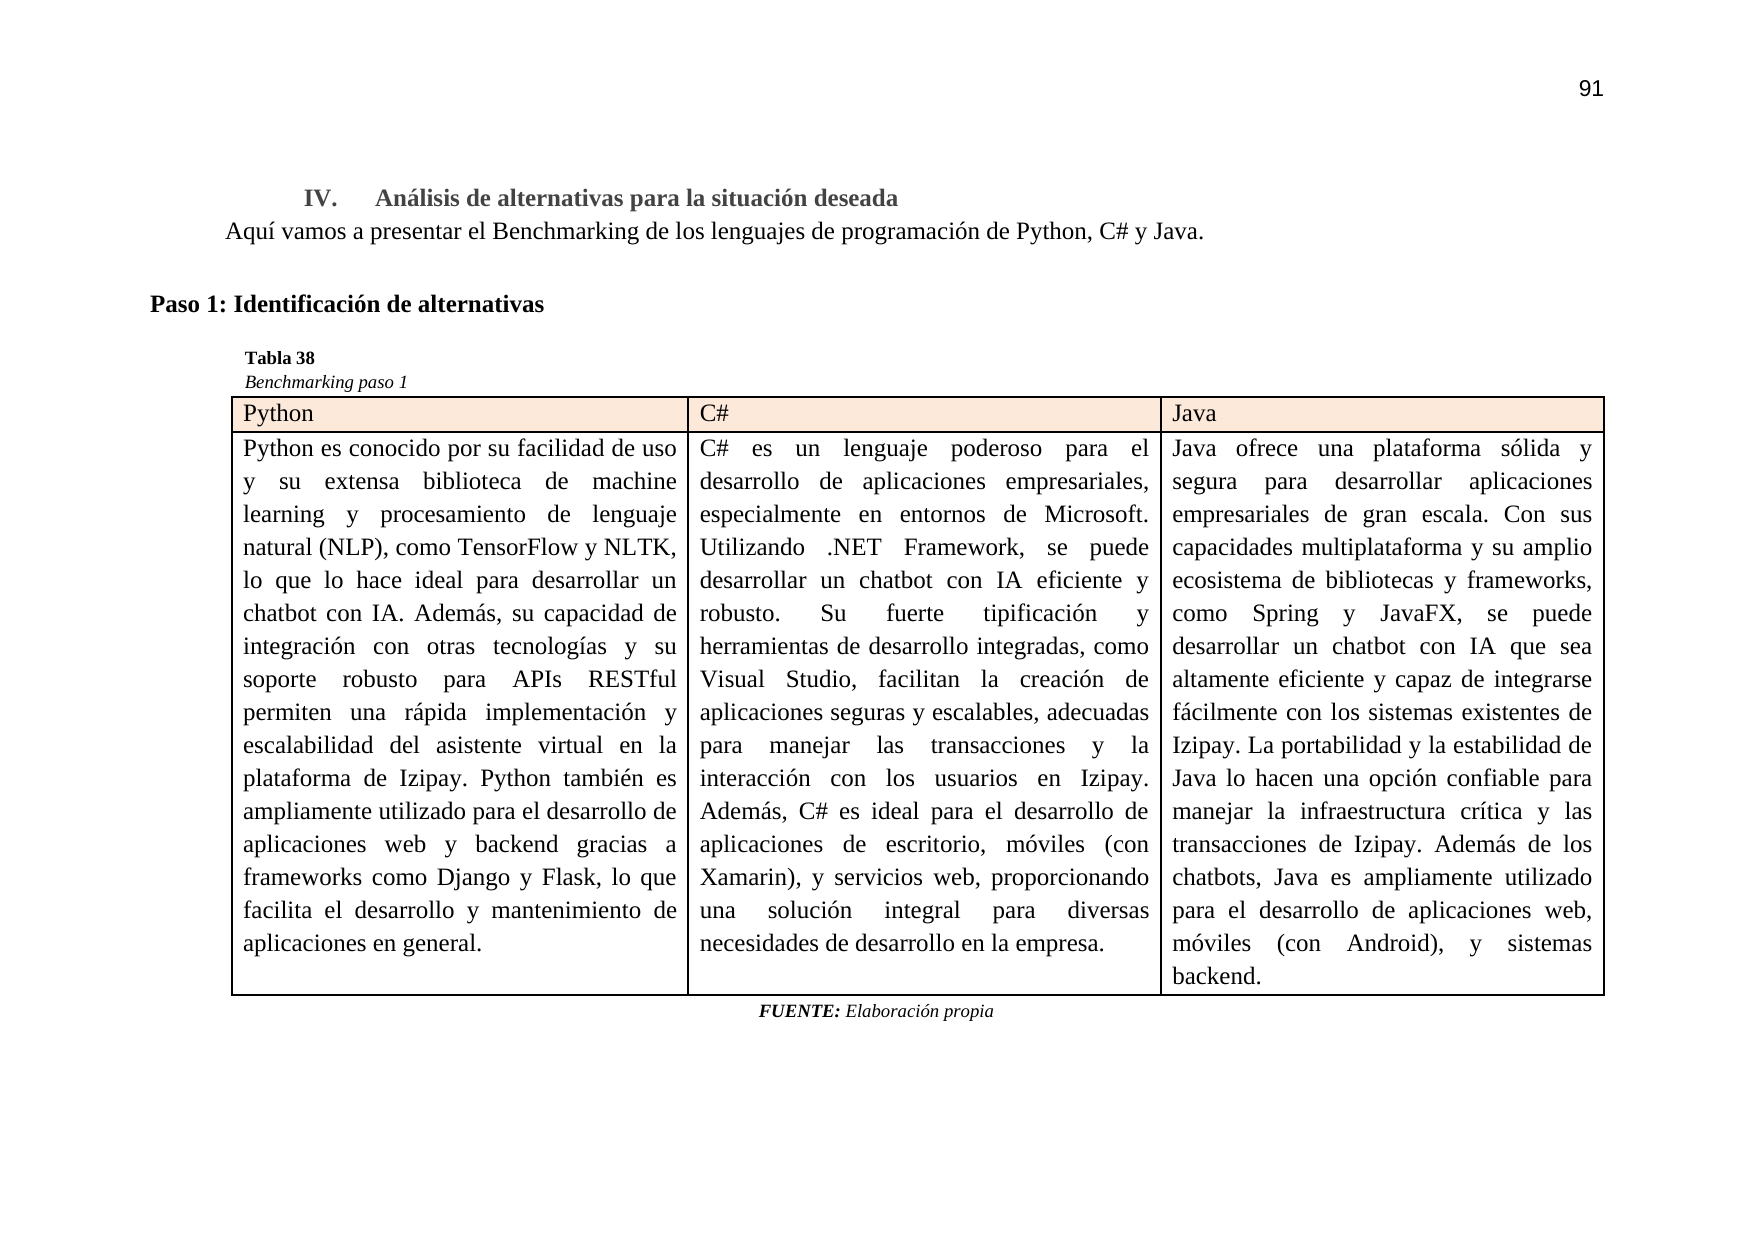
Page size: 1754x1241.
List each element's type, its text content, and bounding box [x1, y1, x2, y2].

text Aquí vamos a presentar el Benchmarking de los lenguajes de programación de Python, C# y Java. [225, 216, 1604, 245]
text Paso 1: Identificación de alternativas [150, 289, 1604, 317]
table_cell Java ofrece una plataforma sólida y segura para desarrollar aplicaciones empresariales de gran escala. Con sus capacidades multiplataforma y su amplio ecosistema de bibliotecas y frameworks, como Spring y JavaFX, se puede desarrollar un chatbot con IA que sea altamente eficiente y capaz de integrarse fácilmente con los sistemas existentes de Izipay. La portabilidad y la estabilidad de Java lo hacen una opción confiable para manejar la infraestructura crítica y las transacciones de Izipay. Además de los chatbots, Java es ampliamente utilizado para el desarrollo de aplicaciones web, móviles (con Android), y sistemas backend. [1162, 433, 1603, 994]
table_header C# [689, 398, 1160, 431]
table_cell Python es conocido por su facilidad de uso y su extensa biblioteca de machine learning y procesamiento de lenguaje natural (NLP), como TensorFlow y NLTK, lo que lo hace ideal para desarrollar un chatbot con IA. Además, su capacidad de integración con otras tecnologías y su soporte robusto para APIs RESTful permiten una rápida implementación y escalabilidad del asistente virtual en la plataforma de Izipay. Python también es ampliamente utilizado para el desarrollo de aplicaciones web y backend gracias a frameworks como Django y Flask, lo que facilita el desarrollo y mantenimiento de aplicaciones en general. [233, 433, 687, 994]
subtitle Análisis de alternativas para la situación deseada [337, 183, 1604, 212]
text Benchmarking paso 1 [244, 371, 1604, 393]
text Tabla 38 [244, 347, 1604, 368]
table_cell C# es un lenguaje poderoso para el desarrollo de aplicaciones empresariales, especialmente en entornos de Microsoft. Utilizando .NET Framework, se puede desarrollar un chatbot con IA eficiente y robusto. Su fuerte tipificación y herramientas de desarrollo integradas, como Visual Studio, facilitan la creación de aplicaciones seguras y escalables, adecuadas para manejar las transacciones y la interacción con los usuarios en Izipay. Además, C# es ideal para el desarrollo de aplicaciones de escritorio, móviles (con Xamarin), y servicios web, proporcionando una solución integral para diversas necesidades de desarrollo en la empresa. [689, 433, 1160, 994]
table_header Python [233, 398, 687, 431]
text FUENTE: Elaboración propia [150, 515, 1604, 1022]
table_header Java [1162, 398, 1603, 431]
